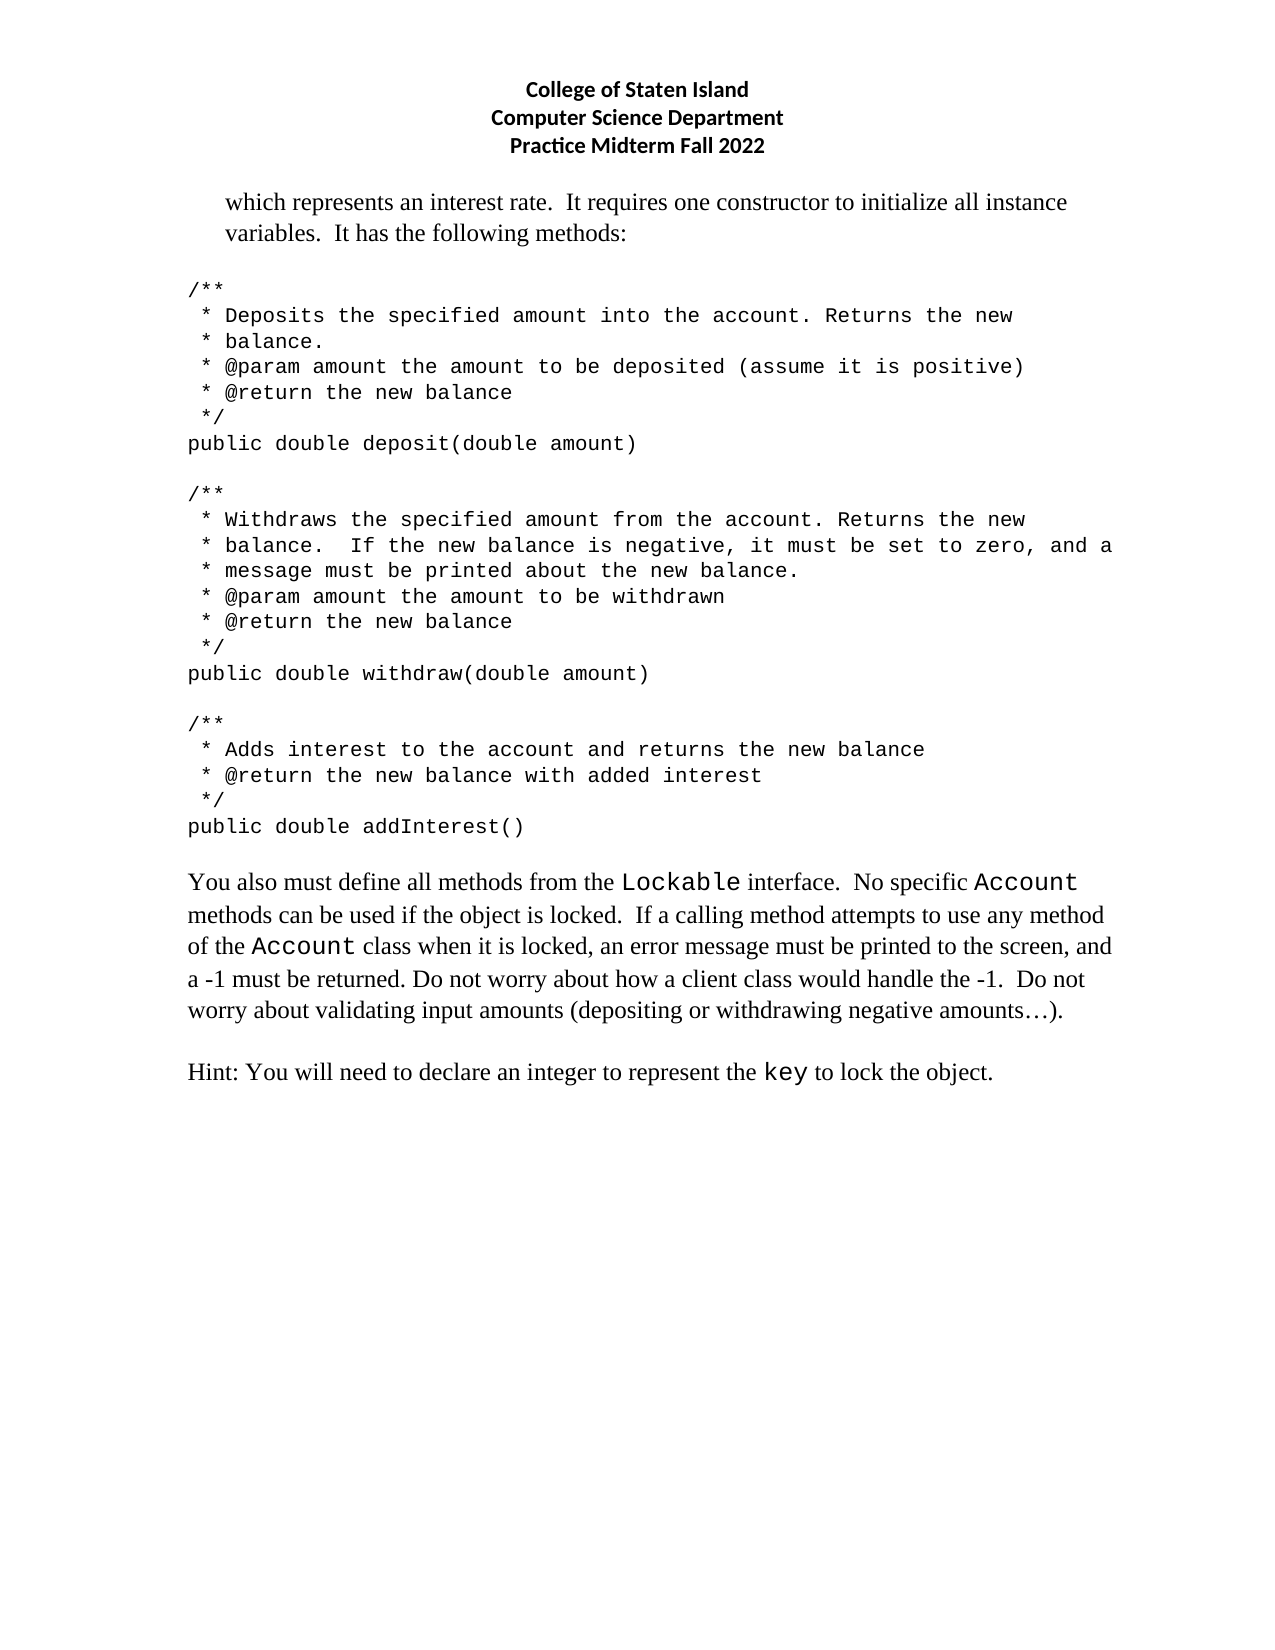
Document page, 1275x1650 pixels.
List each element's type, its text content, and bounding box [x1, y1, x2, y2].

text Hint: You will need to declare an integer to represent the key to lock the object. [187, 1057, 1125, 1088]
text * balance. If the new balance is negative, it must be set to zero, and a [187, 535, 1125, 558]
text */ [187, 407, 1125, 431]
text * @return the new balance [187, 382, 1125, 405]
text You also must define all methods from the Lockable interface. No specific Account methods can be used if the object is locked. If a calling method attempts to use any method of the Account class when it is locked, an error message must be printed to the screen, and a -1 must be returned. Do not worry about how a client class would handle the -1. Do not worry about validating input amounts (depositing or withdrawing negative amounts…). [187, 867, 1125, 1024]
text public double deposit(double amount) [187, 433, 1125, 456]
text public double withdraw(double amount) [187, 662, 1125, 686]
text * @return the new balance with added interest [187, 764, 1125, 788]
text * @return the new balance [187, 611, 1125, 635]
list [187, 187, 1125, 247]
text * @param amount the amount to be withdrawn [187, 586, 1125, 609]
text /** [187, 713, 1125, 737]
text */ [187, 790, 1125, 814]
text * Adds interest to the account and returns the new balance [187, 739, 1125, 763]
text /** [187, 280, 1125, 303]
text */ [187, 637, 1125, 661]
text /** [187, 484, 1125, 507]
text * balance. [187, 331, 1125, 354]
text * Withdraws the specified amount from the account. Returns the new [187, 509, 1125, 533]
text public double addInterest() [187, 816, 1125, 839]
text * @param amount the amount to be deposited (assume it is positive) [187, 356, 1125, 380]
text * Deposits the specified amount into the account. Returns the new [187, 305, 1125, 329]
text * message must be printed about the new balance. [187, 560, 1125, 584]
